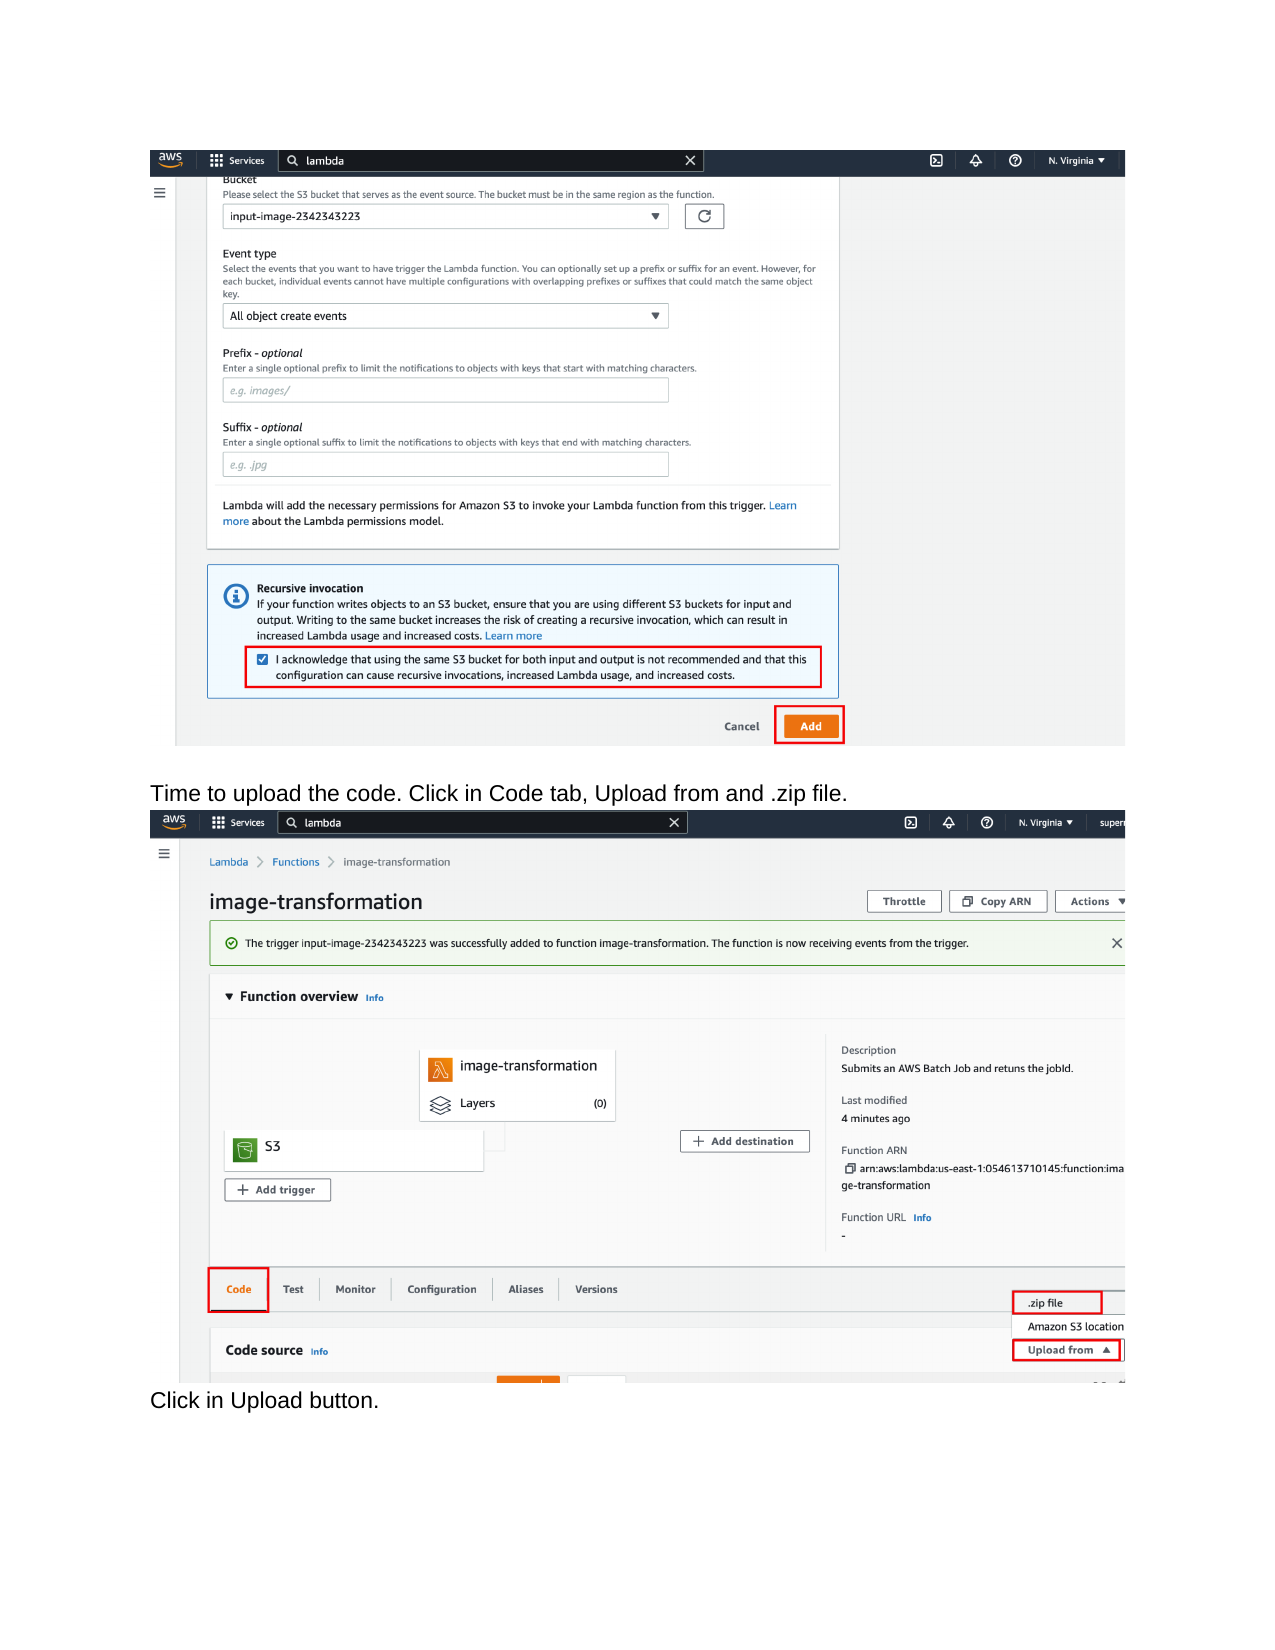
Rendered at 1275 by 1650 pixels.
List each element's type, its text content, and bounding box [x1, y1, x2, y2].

text Click in Upload button. [150, 1387, 1125, 1413]
picture [150, 150, 1125, 746]
picture [150, 810, 1125, 1383]
text Time to upload the code. Click in Code tab, Upload from and .zip file. [150, 780, 1125, 806]
